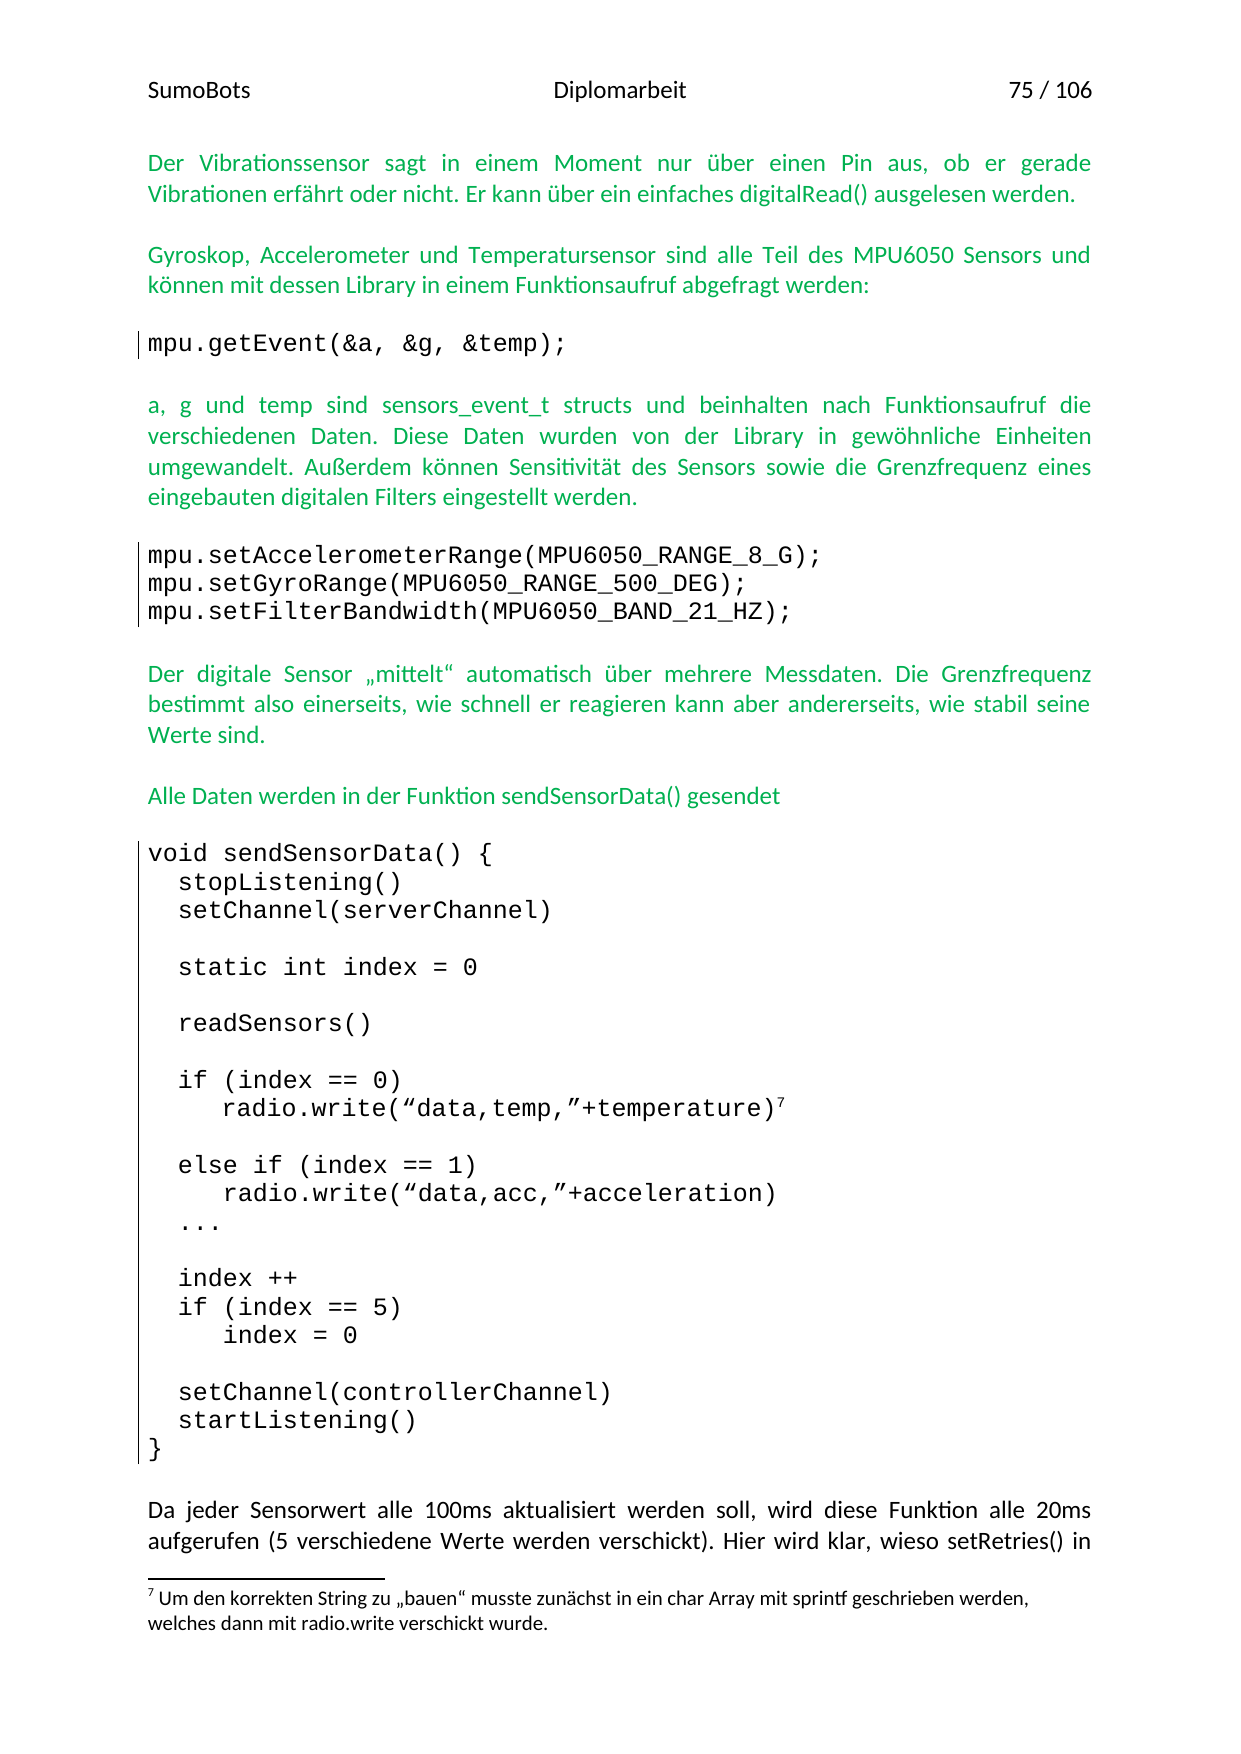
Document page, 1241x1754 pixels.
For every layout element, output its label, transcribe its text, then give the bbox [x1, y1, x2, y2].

text static int index = 0 [148, 954, 1093, 982]
text else if (index == 1) [148, 1152, 1093, 1181]
text mpu.getEvent(&a, &g, &temp); [148, 331, 1093, 359]
text mpu.setFilterBandwidth(MPU6050_BAND_21_HZ); [148, 599, 1093, 627]
text radio.write(“data,acc,”+acceleration) [148, 1181, 1093, 1209]
text if (index == 0) [148, 1067, 1093, 1096]
text void sendSensorData() { [148, 841, 1093, 869]
text a, g und temp sind sensors_event_t structs und beinhalten nach Funktionsaufruf die verschiedenen Daten. Diese Daten wurden von der Library in gewöhnliche Einheiten umgewandelt. Außerdem können Sensitivität des Sensors sowie die Grenzfrequenz eines eingebauten digitalen Filters eingestellt werden. [148, 389, 1093, 512]
text Der Vibrationssensor sagt in einem Moment nur über einen Pin aus, ob er gerade Vibrationen erfährt oder nicht. Er kann über ein einfaches digitalRead() ausgelesen werden. [148, 148, 1093, 209]
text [148, 1495, 1093, 1556]
text index ++ [148, 1266, 1093, 1294]
text } [148, 1436, 1093, 1464]
text index = 0 [148, 1322, 1093, 1351]
text startListening() [148, 1407, 1093, 1436]
text Der digitale Sensor „mittelt“ automatisch über mehrere Messdaten. Die Grenzfrequenz bestimmt also einerseits, wie schnell er reagieren kann aber andererseits, wie stabil seine Werte sind. [148, 658, 1093, 749]
text Alle Daten werden in der Funktion sendSensorData() gesendet [148, 780, 1093, 810]
text stopListening() [148, 869, 1093, 897]
text setChannel(controllerChannel) [148, 1379, 1093, 1407]
text readSensors() [148, 1011, 1093, 1039]
text mpu.setGyroRange(MPU6050_RANGE_500_DEG); [148, 571, 1093, 599]
text if (index == 5) [148, 1294, 1093, 1322]
text setChannel(serverChannel) [148, 897, 1093, 926]
text mpu.setAccelerometerRange(MPU6050_RANGE_8_G); [148, 542, 1093, 571]
text Gyroskop, Accelerometer und Temperatursensor sind alle Teil des MPU6050 Sensors und können mit dessen Library in einem Funktionsaufruf abgefragt werden: [148, 239, 1093, 300]
text radio.write(“data,temp,”+temperature) [148, 1096, 1093, 1124]
text ... [148, 1209, 1093, 1237]
